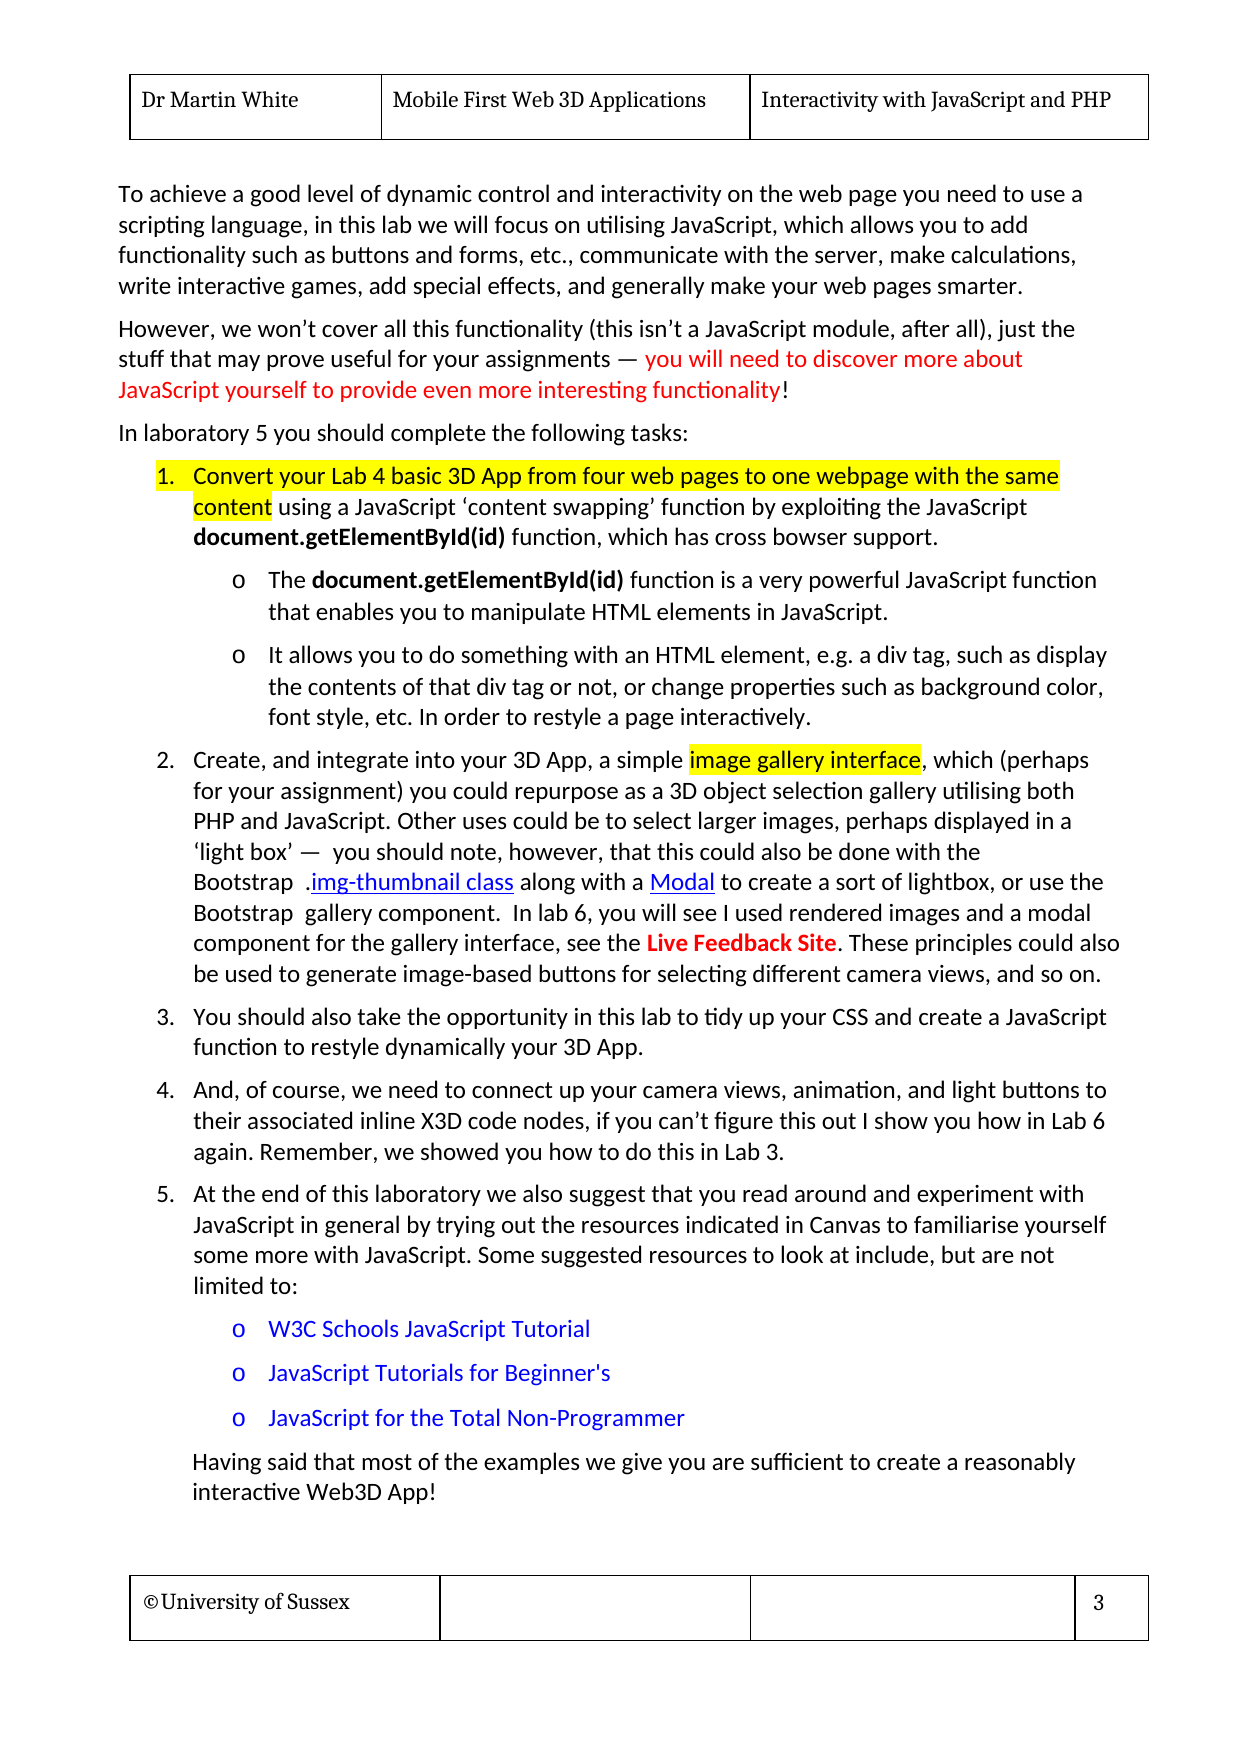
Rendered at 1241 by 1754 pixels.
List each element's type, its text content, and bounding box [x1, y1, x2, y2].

list And, of course, we need to connect up your camera views, animation, and light buttons to their associated inline X3D code nodes, if you can’t figure this out I show you how in Lab 6 again. Remember, we showed you how to do this in Lab 3. [156, 1074, 1122, 1166]
list JavaScript Tutorials for Beginner's [231, 1357, 1122, 1389]
text However, we won’t cover all this functionality (this isn’t a JavaScript module, after all), just the stuff that may prove useful for your assignments — you will need to discover more about JavaScript yourself to provide even more interesting functionality! [118, 313, 1122, 405]
text To achieve a good level of dynamic control and interactivity on the web page you need to use a scripting language, in this lab we will focus on utilising JavaScript, which allows you to add functionality such as buttons and forms, etc., communicate with the server, make calculations, write interactive games, add special effects, and generally make your web pages smarter. [118, 178, 1122, 301]
list At the end of this laboratory we also suggest that you read around and experiment with JavaScript in general by trying out the resources indicated in Canvas to familiarise yourself some more with JavaScript. Some suggested resources to look at include, but are not limited to: [156, 1179, 1122, 1301]
text In laboratory 5 you should complete the following tasks: [118, 417, 1122, 448]
list W3C Schools JavaScript Tutorial [231, 1313, 1122, 1345]
list JavaScript for the Total Non-Programmer [231, 1402, 1122, 1433]
list Convert your Lab 4 basic 3D App from four web pages to one webpage with the same content using a JavaScript ‘content swapping’ function by exploiting the JavaScript document.getElementById(id) function, which has cross bowser support. [156, 460, 1122, 552]
list Create, and integrate into your 3D App, a simple image gallery interface, which (perhaps for your assignment) you could repurpose as a 3D object selection gallery utilising both PHP and JavaScript. Other uses could be to select larger images, perhaps displayed in a ‘light box’ — you should note, however, that this could also be done with the Bootstrap .img-thumbnail class along with a Modal to create a sort of lightbox, or use the Bootstrap gallery component. In lab 6, you will see I used rendered images and a modal component for the gallery interface, see the Live Feedback Site. These principles could also be used to generate image-based buttons for selecting different camera views, and so on. [156, 744, 1122, 988]
list It allows you to do something with an HTML element, e.g. a div tag, such as display the contents of that div tag or not, or change properties such as background color, font style, etc. In order to restyle a page interactively. [231, 639, 1122, 732]
list The document.getElementById(id) function is a very powerful JavaScript function that enables you to manipulate HTML elements in JavaScript. [231, 564, 1122, 627]
list You should also take the opportunity in this lab to tidy up your CSS and create a JavaScript function to restyle dynamically your 3D App. [156, 1001, 1122, 1062]
text Having said that most of the examples we give you are sufficient to create a reasonably interactive Web3D App! [192, 1446, 1122, 1507]
